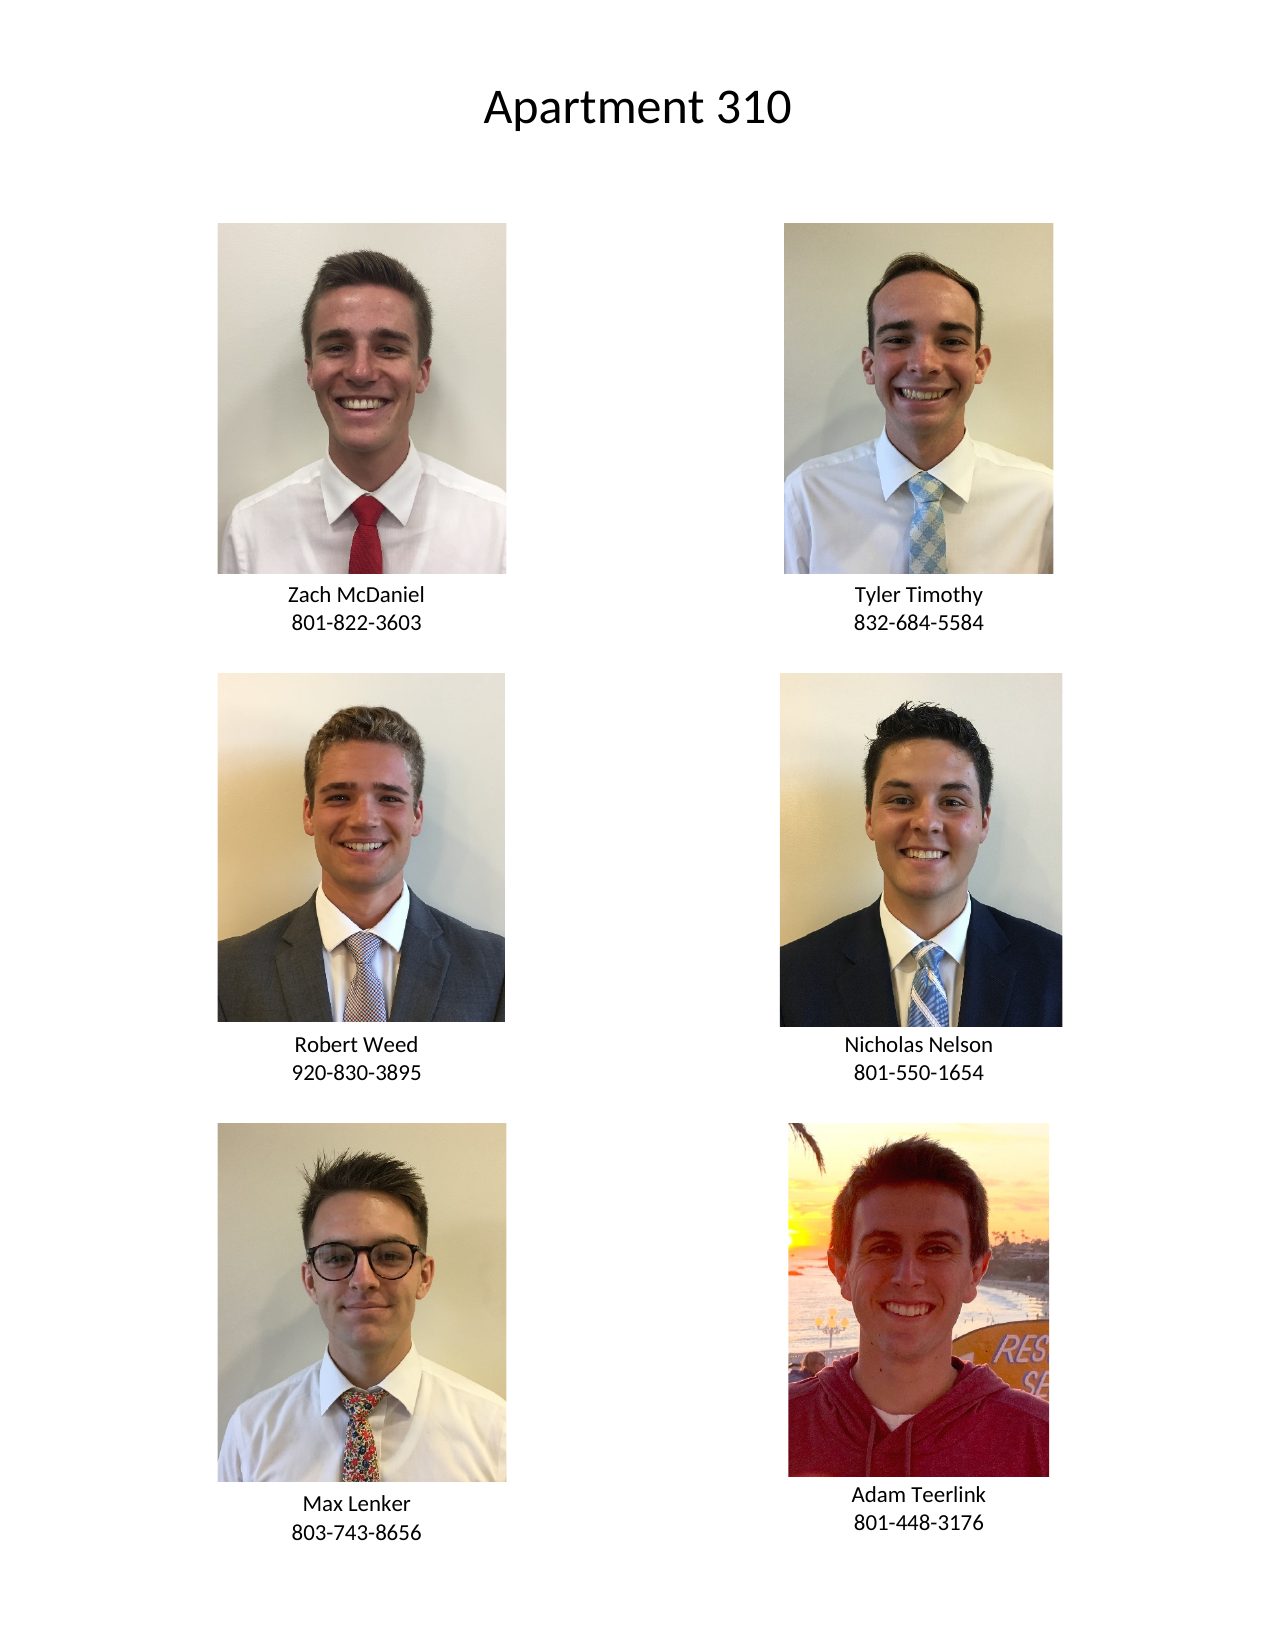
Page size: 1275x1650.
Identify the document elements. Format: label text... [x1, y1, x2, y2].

picture [217, 673, 505, 1022]
picture [217, 1123, 507, 1482]
table_cell Apartment 310 [75, 75, 1200, 195]
picture [779, 673, 1063, 1027]
table_cell [75, 645, 638, 1095]
picture [784, 223, 1054, 574]
table_cell [638, 645, 1200, 1095]
table_cell [75, 1095, 638, 1545]
picture [788, 1123, 1050, 1477]
table_cell [638, 1095, 1200, 1545]
table_cell [75, 195, 638, 645]
picture [217, 223, 507, 574]
table_cell [638, 195, 1200, 645]
